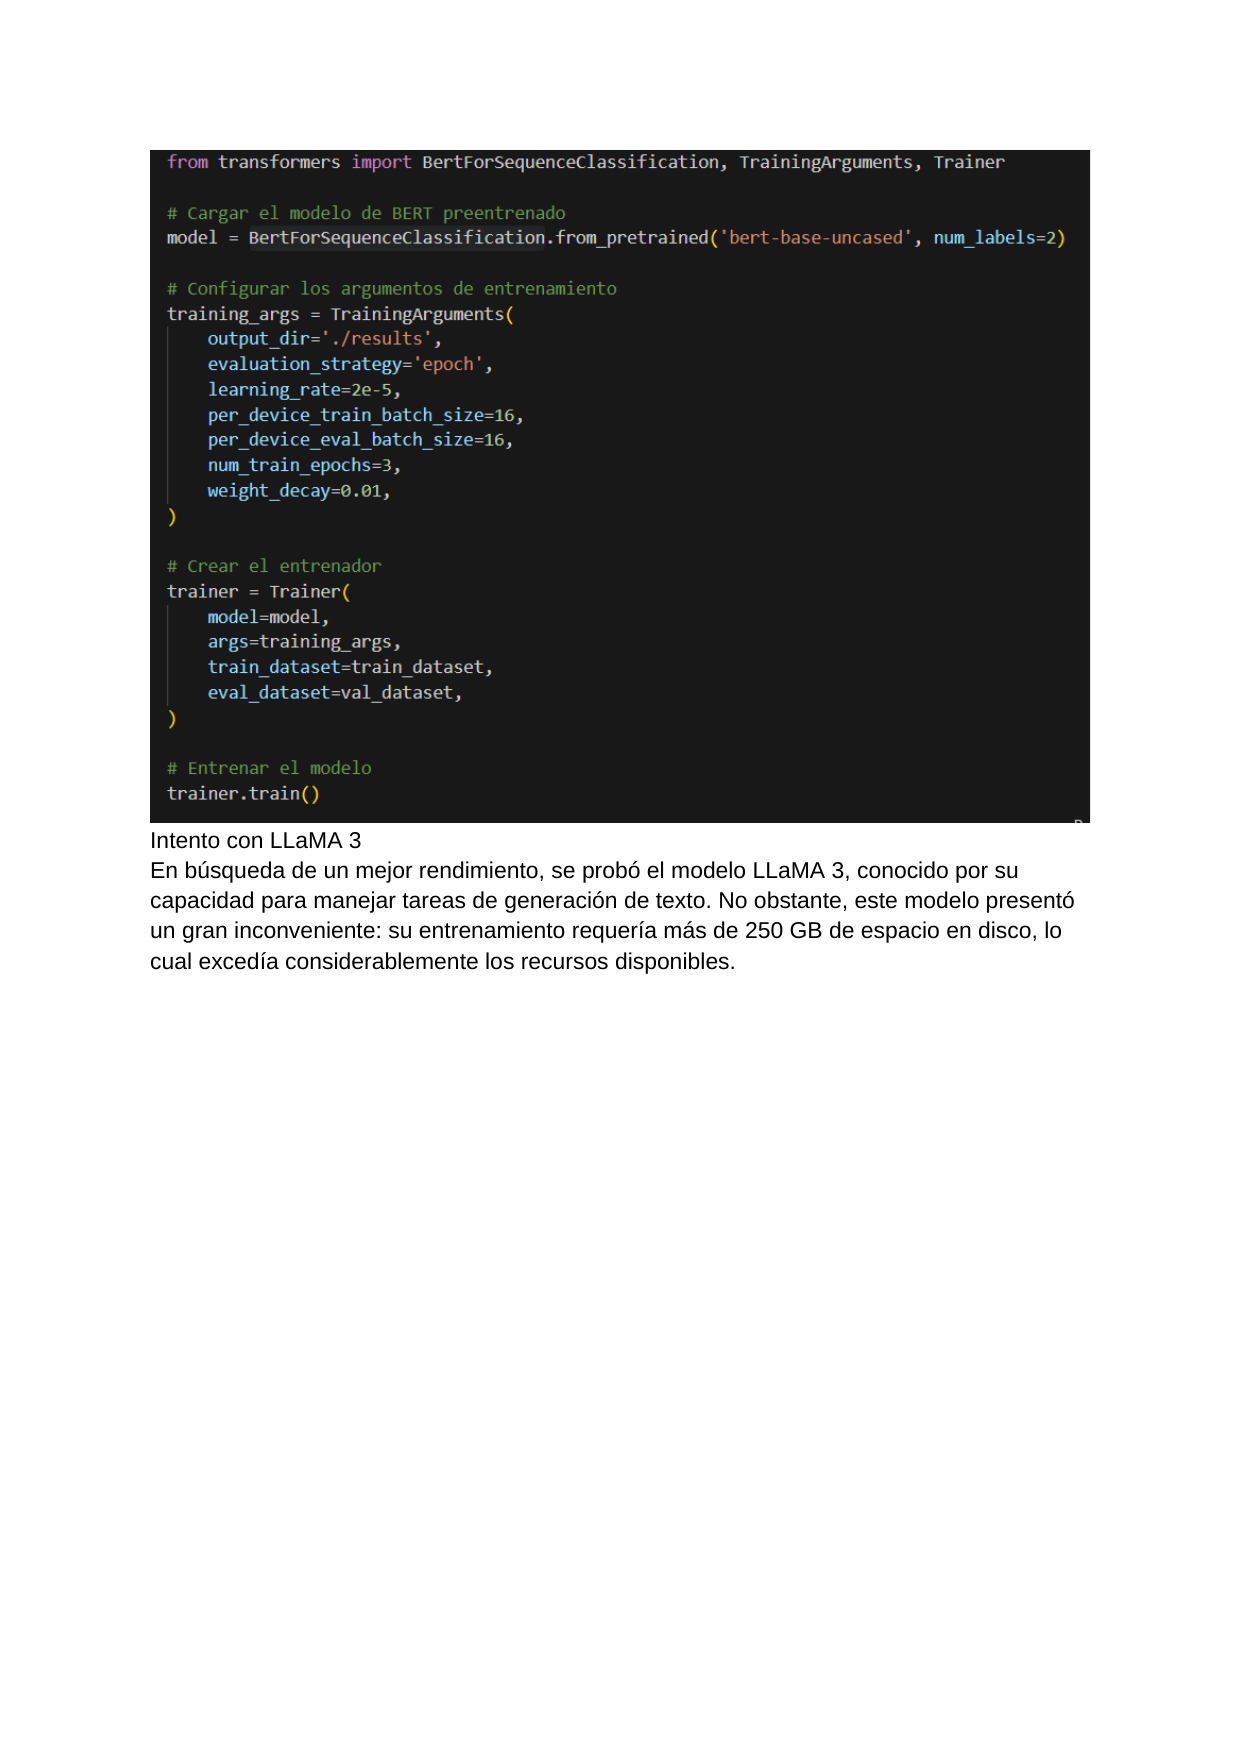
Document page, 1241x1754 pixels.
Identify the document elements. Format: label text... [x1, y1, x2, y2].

text En búsqueda de un mejor rendimiento, se probó el modelo LLaMA 3, conocido por su capacidad para manejar tareas de generación de texto. No obstante, este modelo presentó un gran inconveniente: su entrenamiento requería más de 250 GB de espacio en disco, lo cual excedía considerablemente los recursos disponibles. [150, 857, 1090, 974]
text Intento con LLaMA 3 [150, 827, 1090, 853]
picture [150, 150, 1091, 823]
